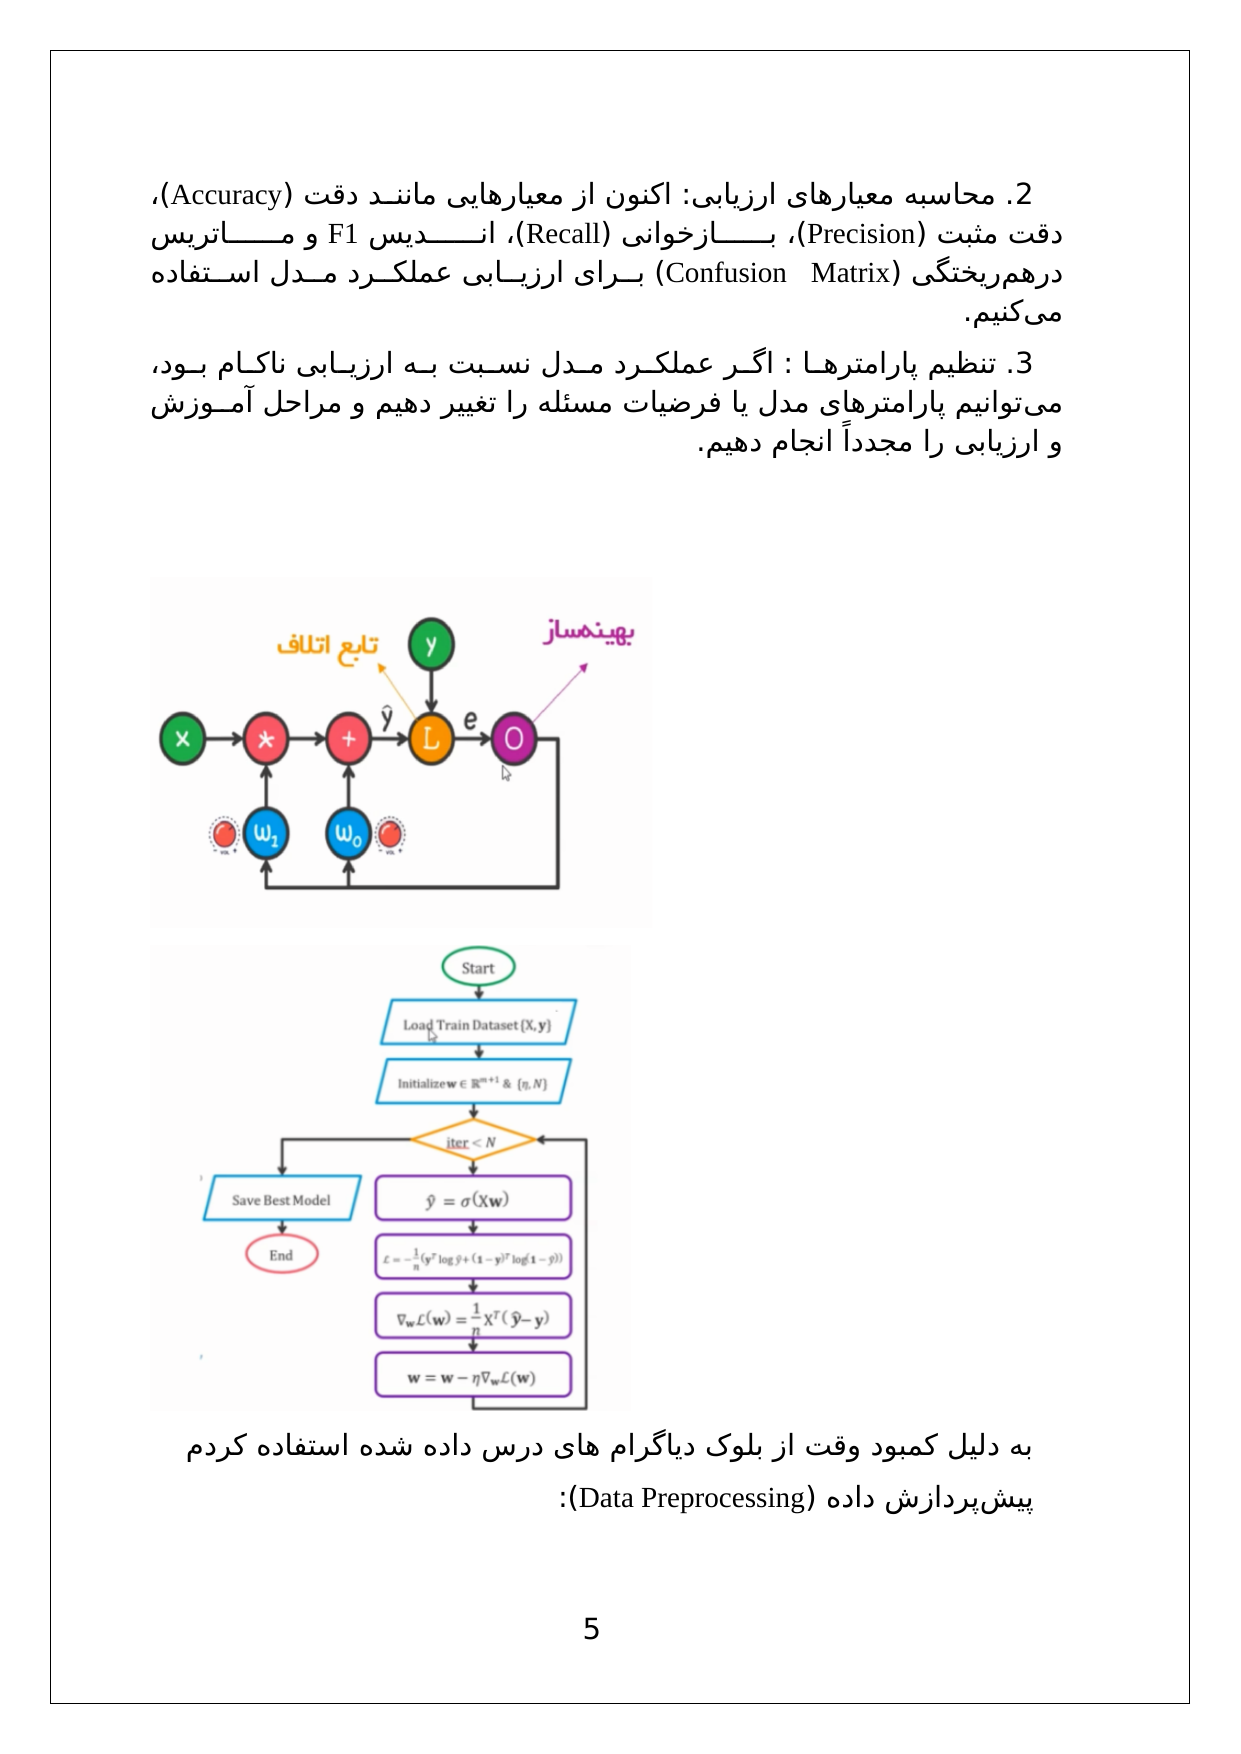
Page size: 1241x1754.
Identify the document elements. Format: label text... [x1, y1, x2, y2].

text 2. محاسبه معیارهای ارزیابی: اکنون از معیارهایی مانند دقت (Accuracy)، دقت مثبت (Precision)، بازخوانی (Recall)، اندیس F1 و ماتریس درهم‌ریختگی (Confusion Matrix) برای ارزیابی عملکرد مدل استفاده می‌کنیم. [150, 177, 1063, 328]
text پیش‌پردازش داده (Data Preprocessing): [150, 1480, 1063, 1514]
picture [149, 945, 632, 1411]
picture [149, 577, 653, 928]
text 3. تنظیم پارامترها : اگر عملکرد مدل نسبت به ارزیابی ناکام بود، می‌توانیم پارامترهای مدل یا فرضیات مسئله را تغییر دهیم و مراحل آموزش و ارزیابی را مجدداً انجام دهیم. [150, 346, 1063, 458]
text به دلیل کمبود وقت از بلوک دیاگرام های درس داده شده استفاده کردم [150, 1428, 1063, 1462]
